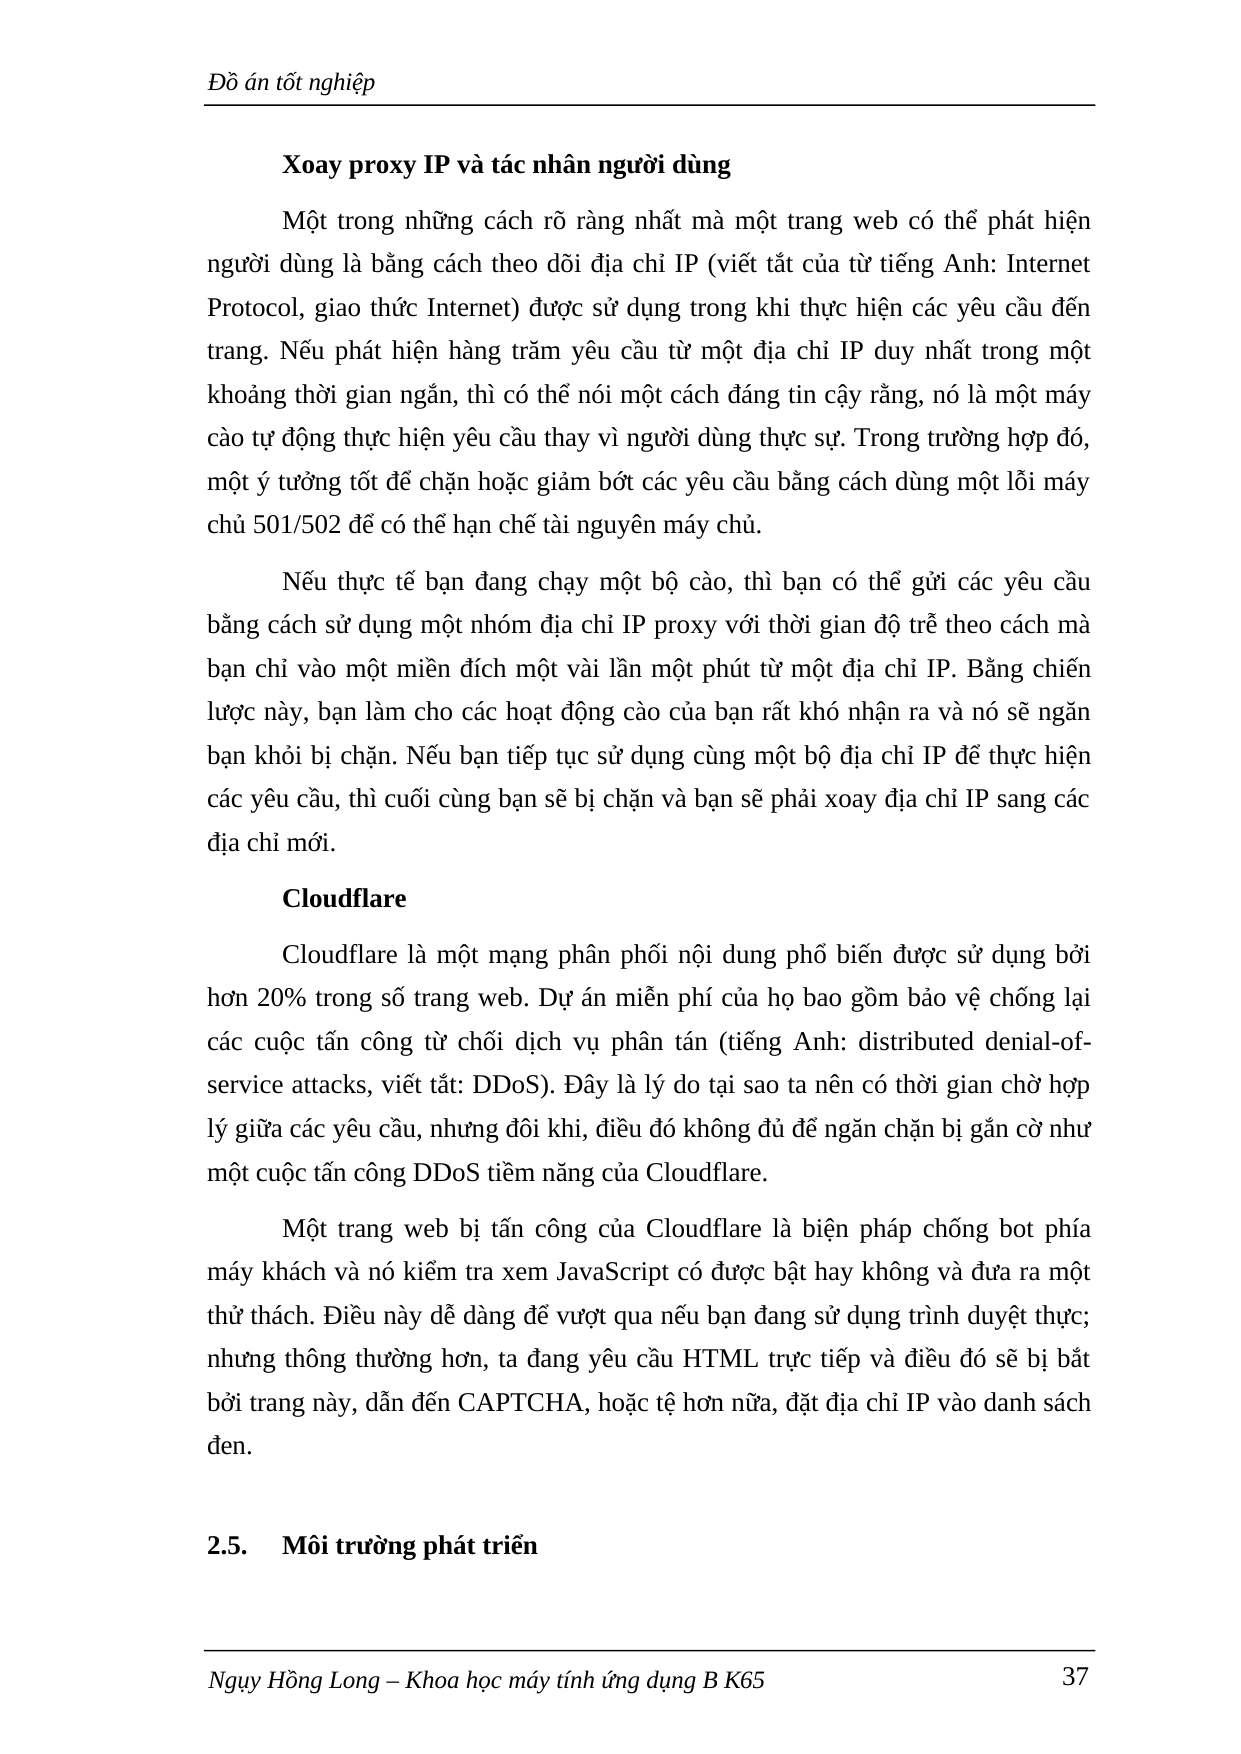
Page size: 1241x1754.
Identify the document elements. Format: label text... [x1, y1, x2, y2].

text Xoay proxy IP và tác nhân người dùng [207, 148, 1092, 179]
subtitle Môi trường phát triển [207, 1529, 1092, 1560]
text Nếu thực tế bạn đang chạy một bộ cào, thì bạn có thể gửi các yêu cầu bằng cách sử dụng một nhóm địa chỉ IP proxy với thời gian độ trễ theo cách mà bạn chỉ vào một miền đích một vài lần một phút từ một địa chỉ IP. Bằng chiến lược này, bạn làm cho các hoạt động cào của bạn rất khó nhận ra và nó sẽ ngăn bạn khỏi bị chặn. Nếu bạn tiếp tục sử dụng cùng một bộ địa chỉ IP để thực hiện các yêu cầu, thì cuối cùng bạn sẽ bị chặn và bạn sẽ phải xoay địa chỉ IP sang các địa chỉ mới. [207, 564, 1092, 857]
text Cloudflare [207, 882, 1092, 913]
text Một trong những cách rõ ràng nhất mà một trang web có thể phát hiện người dùng là bằng cách theo dõi địa chỉ IP (viết tắt của từ tiếng Anh: Internet Protocol, giao thức Internet) được sử dụng trong khi thực hiện các yêu cầu đến trang. Nếu phát hiện hàng trăm yêu cầu từ một địa chỉ IP duy nhất trong một khoảng thời gian ngắn, thì có thể nói một cách đáng tin cậy rằng, nó là một máy cào tự động thực hiện yêu cầu thay vì người dùng thực sự. Trong trường hợp đó, một ý tưởng tốt để chặn hoặc giảm bớt các yêu cầu bằng cách dùng một lỗi máy chủ 501/502 để có thể hạn chế tài nguyên máy chủ. [207, 204, 1092, 540]
text Một trang web bị tấn công của Cloudflare là biện pháp chống bot phía máy khách và nó kiểm tra xem JavaScript có được bật hay không và đưa ra một thử thách. Điều này dễ dàng để vượt qua nếu bạn đang sử dụng trình duyệt thực; nhưng thông thường hơn, ta đang yêu cầu HTML trực tiếp và điều đó sẽ bị bắt bởi trang này, dẫn đến CAPTCHA, hoặc tệ hơn nữa, đặt địa chỉ IP vào danh sách đen. [207, 1212, 1092, 1461]
text Cloudflare là một mạng phân phối nội dung phổ biến được sử dụng bởi hơn 20% trong số trang web. Dự án miễn phí của họ bao gồm bảo vệ chống lại các cuộc tấn công từ chối dịch vụ phân tán (tiếng Anh: distributed denial-of-service attacks, viết tắt: DDoS). Đây là lý do tại sao ta nên có thời gian chờ hợp lý giữa các yêu cầu, nhưng đôi khi, điều đó không đủ để ngăn chặn bị gắn cờ như một cuộc tấn công DDoS tiềm năng của Cloudflare. [207, 938, 1092, 1187]
